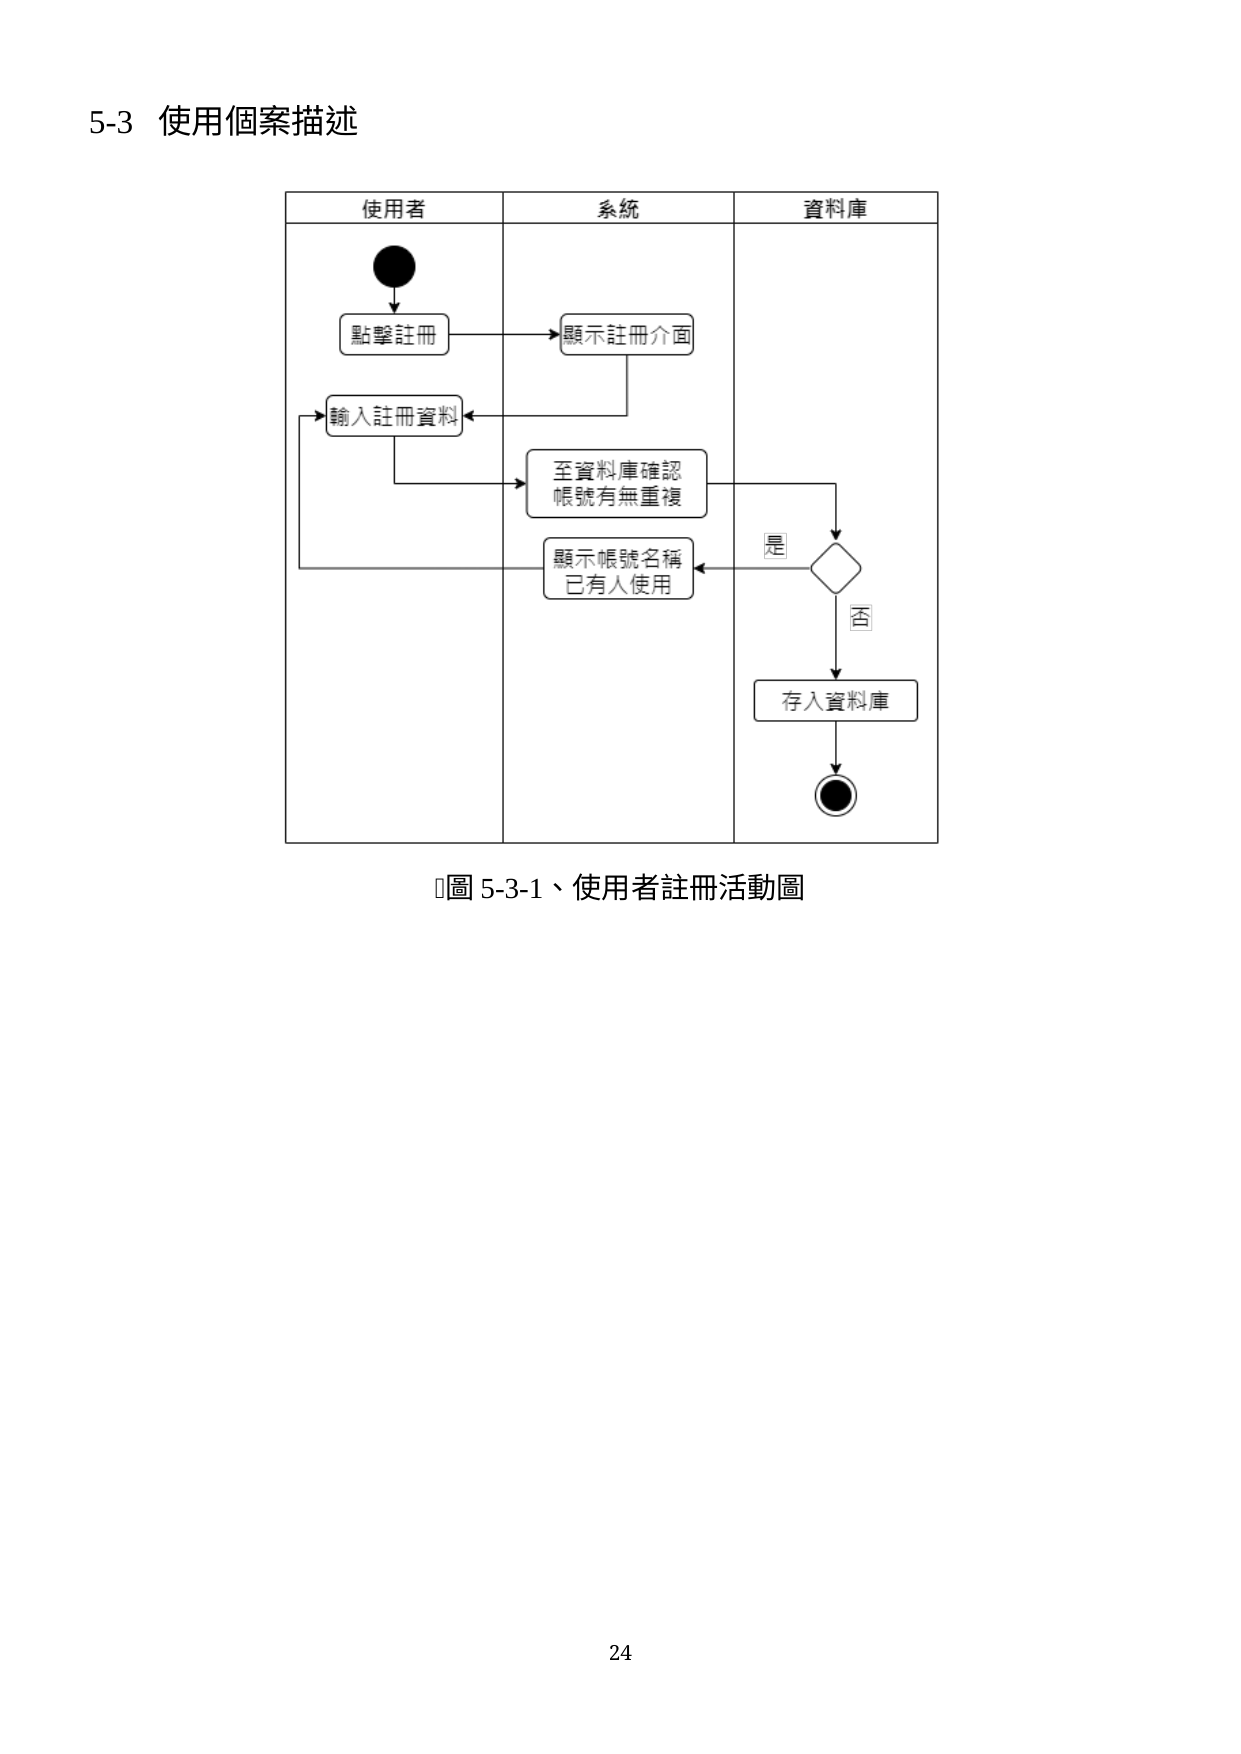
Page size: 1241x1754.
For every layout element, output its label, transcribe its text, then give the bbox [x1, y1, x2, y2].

picture [268, 181, 972, 849]
text 圖5-3-1、使用者註冊活動圖 [89, 848, 1152, 923]
text 5-3 使用個案描述 [89, 94, 1152, 143]
